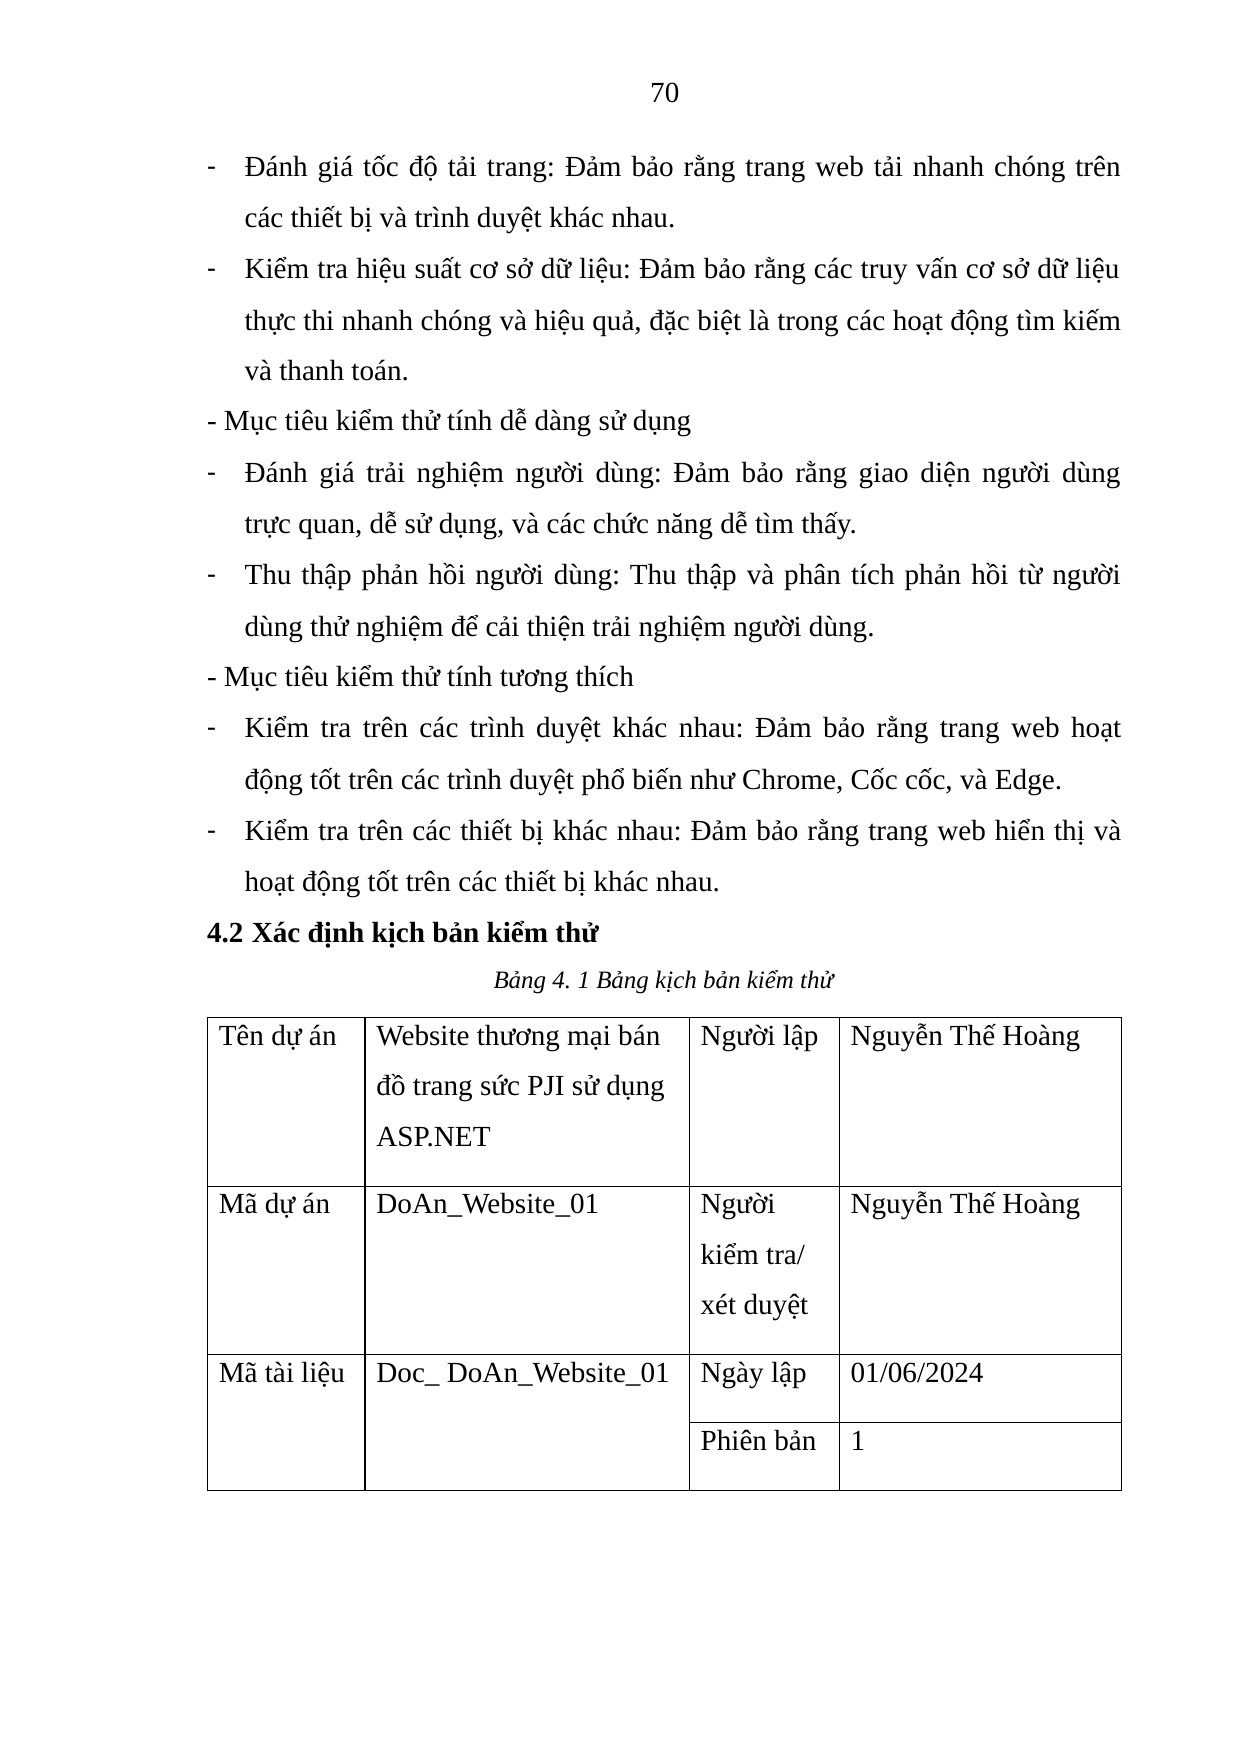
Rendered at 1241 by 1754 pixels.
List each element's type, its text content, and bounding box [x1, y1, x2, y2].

table_cell Mã tài liệu [208, 1355, 364, 1490]
table_cell Doc_ DoAn_Website_01 [366, 1355, 689, 1490]
table_header Người lập [690, 1018, 839, 1186]
table_cell Ngày lập [690, 1355, 839, 1422]
list Kiểm tra hiệu suất cơ sở dữ liệu: Đảm bảo rằng các truy vấn cơ sở dữ liệu thực thi nhanh chóng và hiệu quả, đặc biệt là trong các hoạt động tìm kiếm và thanh toán. [207, 250, 1122, 387]
table_cell Mã dự án [208, 1187, 364, 1354]
list Đánh giá tốc độ tải trang: Đảm bảo rằng trang web tải nhanh chóng trên các thiết bị và trình duyệt khác nhau. [207, 148, 1122, 234]
table_cell Phiên bản [690, 1423, 839, 1490]
text Bảng 4. 1 Bảng kịch bản kiểm thử [207, 965, 1122, 994]
table_header Tên dự án [208, 1018, 364, 1186]
list Kiểm tra trên các thiết bị khác nhau: Đảm bảo rằng trang web hiển thị và hoạt động tốt trên các thiết bị khác nhau. [207, 812, 1122, 898]
list Thu thập phản hồi người dùng: Thu thập và phân tích phản hồi từ người dùng thử nghiệm để cải thiện trải nghiệm người dùng. [207, 556, 1122, 642]
text - Mục tiêu kiểm thử tính dễ dàng sử dụng [207, 403, 1122, 437]
list Đánh giá trải nghiệm người dùng: Đảm bảo rằng giao diện người dùng trực quan, dễ sử dụng, và các chức năng dễ tìm thấy. [207, 454, 1122, 540]
table_cell Người kiểm tra/ xét duyệt [690, 1187, 839, 1354]
list Kiểm tra trên các trình duyệt khác nhau: Đảm bảo rằng trang web hoạt động tốt trên các trình duyệt phổ biến như Chrome, Cốc cốc, và Edge. [207, 709, 1122, 795]
table_cell DoAn_Website_01 [366, 1187, 689, 1354]
table_header Nguyễn Thế Hoàng [840, 1018, 1121, 1186]
subtitle Xác định kịch bản kiểm thử [207, 915, 1122, 948]
table_header Website thương mại bán đồ trang sức PJI sử dụng ASP.NET [366, 1018, 689, 1186]
table_cell Nguyễn Thế Hoàng [840, 1187, 1121, 1354]
table_cell 1 [840, 1423, 1121, 1490]
table_cell 01/06/2024 [840, 1355, 1121, 1422]
text - Mục tiêu kiểm thử tính tương thích [207, 659, 1122, 693]
